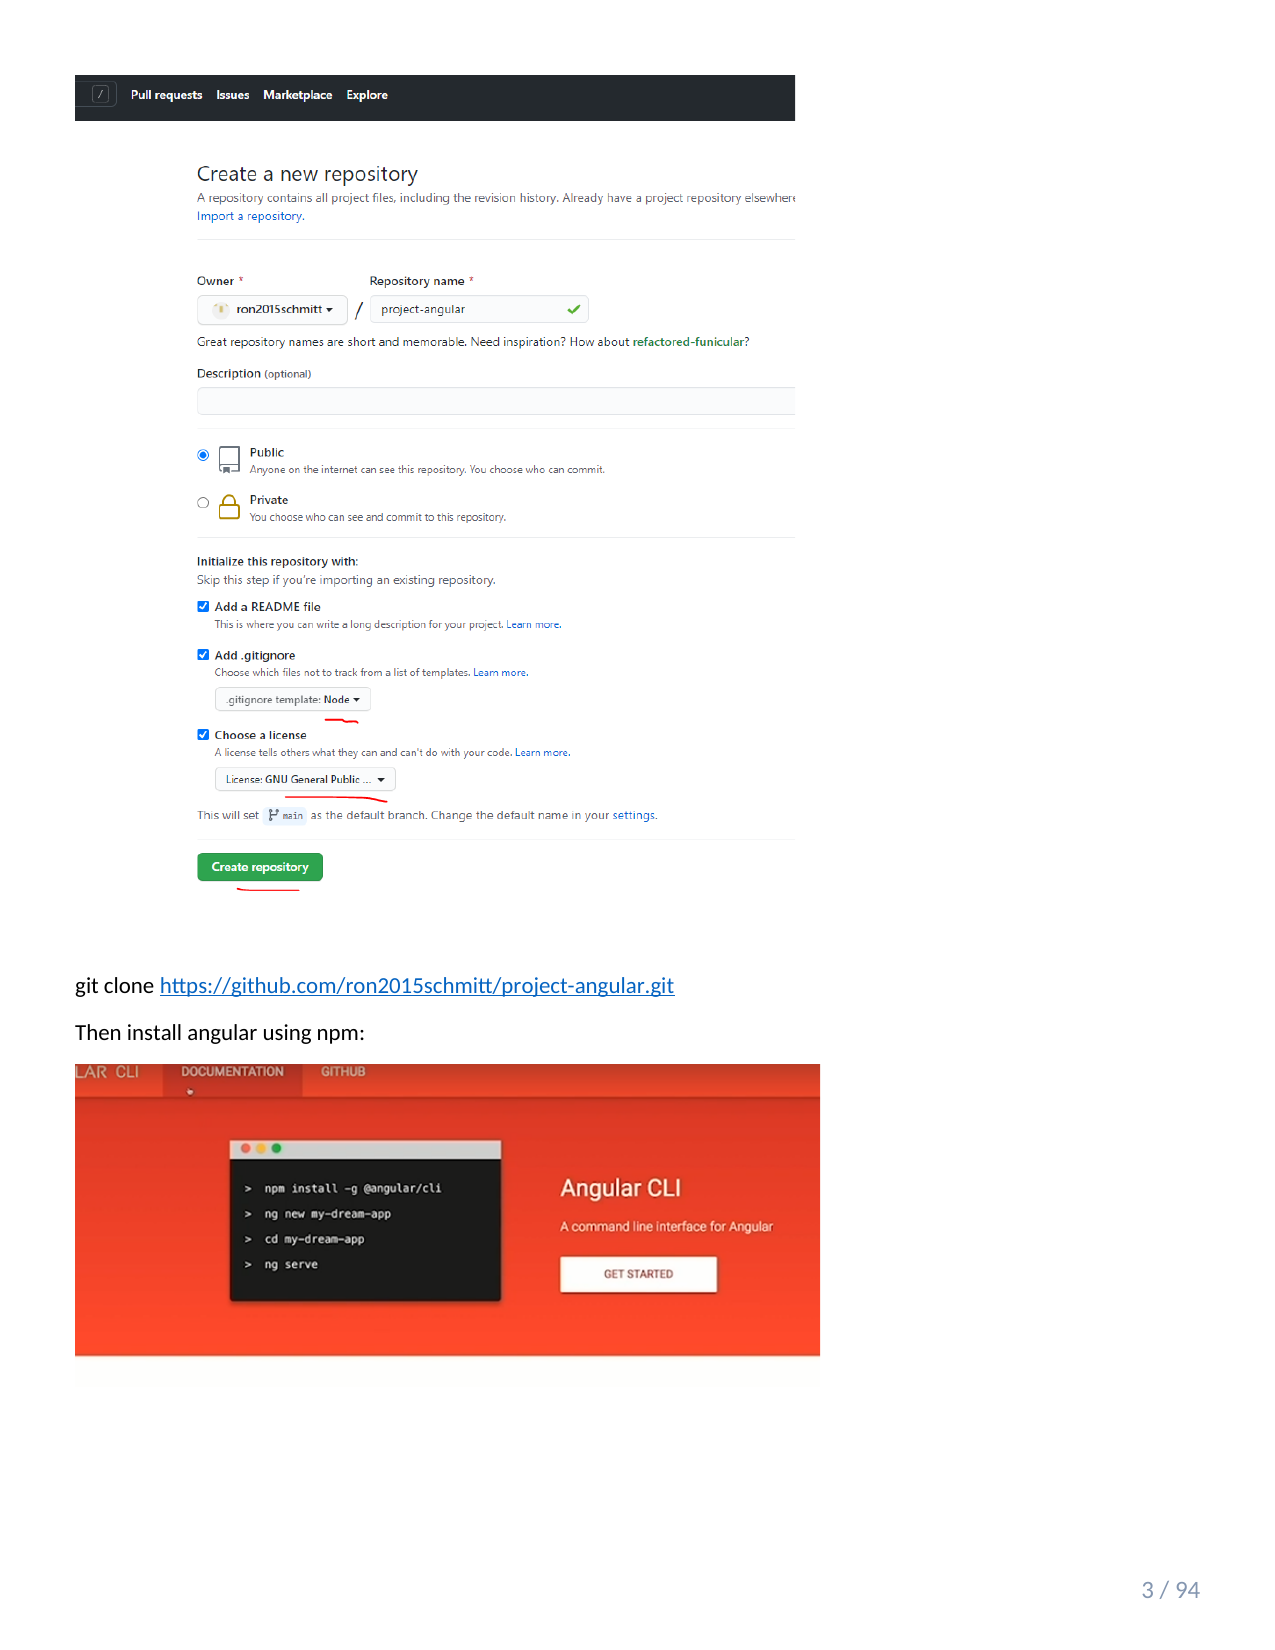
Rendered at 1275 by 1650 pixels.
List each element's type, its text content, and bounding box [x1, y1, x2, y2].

text Then install angular using npm: [75, 1018, 1200, 1046]
picture [75, 1064, 821, 1387]
text git clone https://github.com/ron2015schmitt/project-angular.git [75, 971, 1200, 999]
picture [75, 75, 796, 905]
